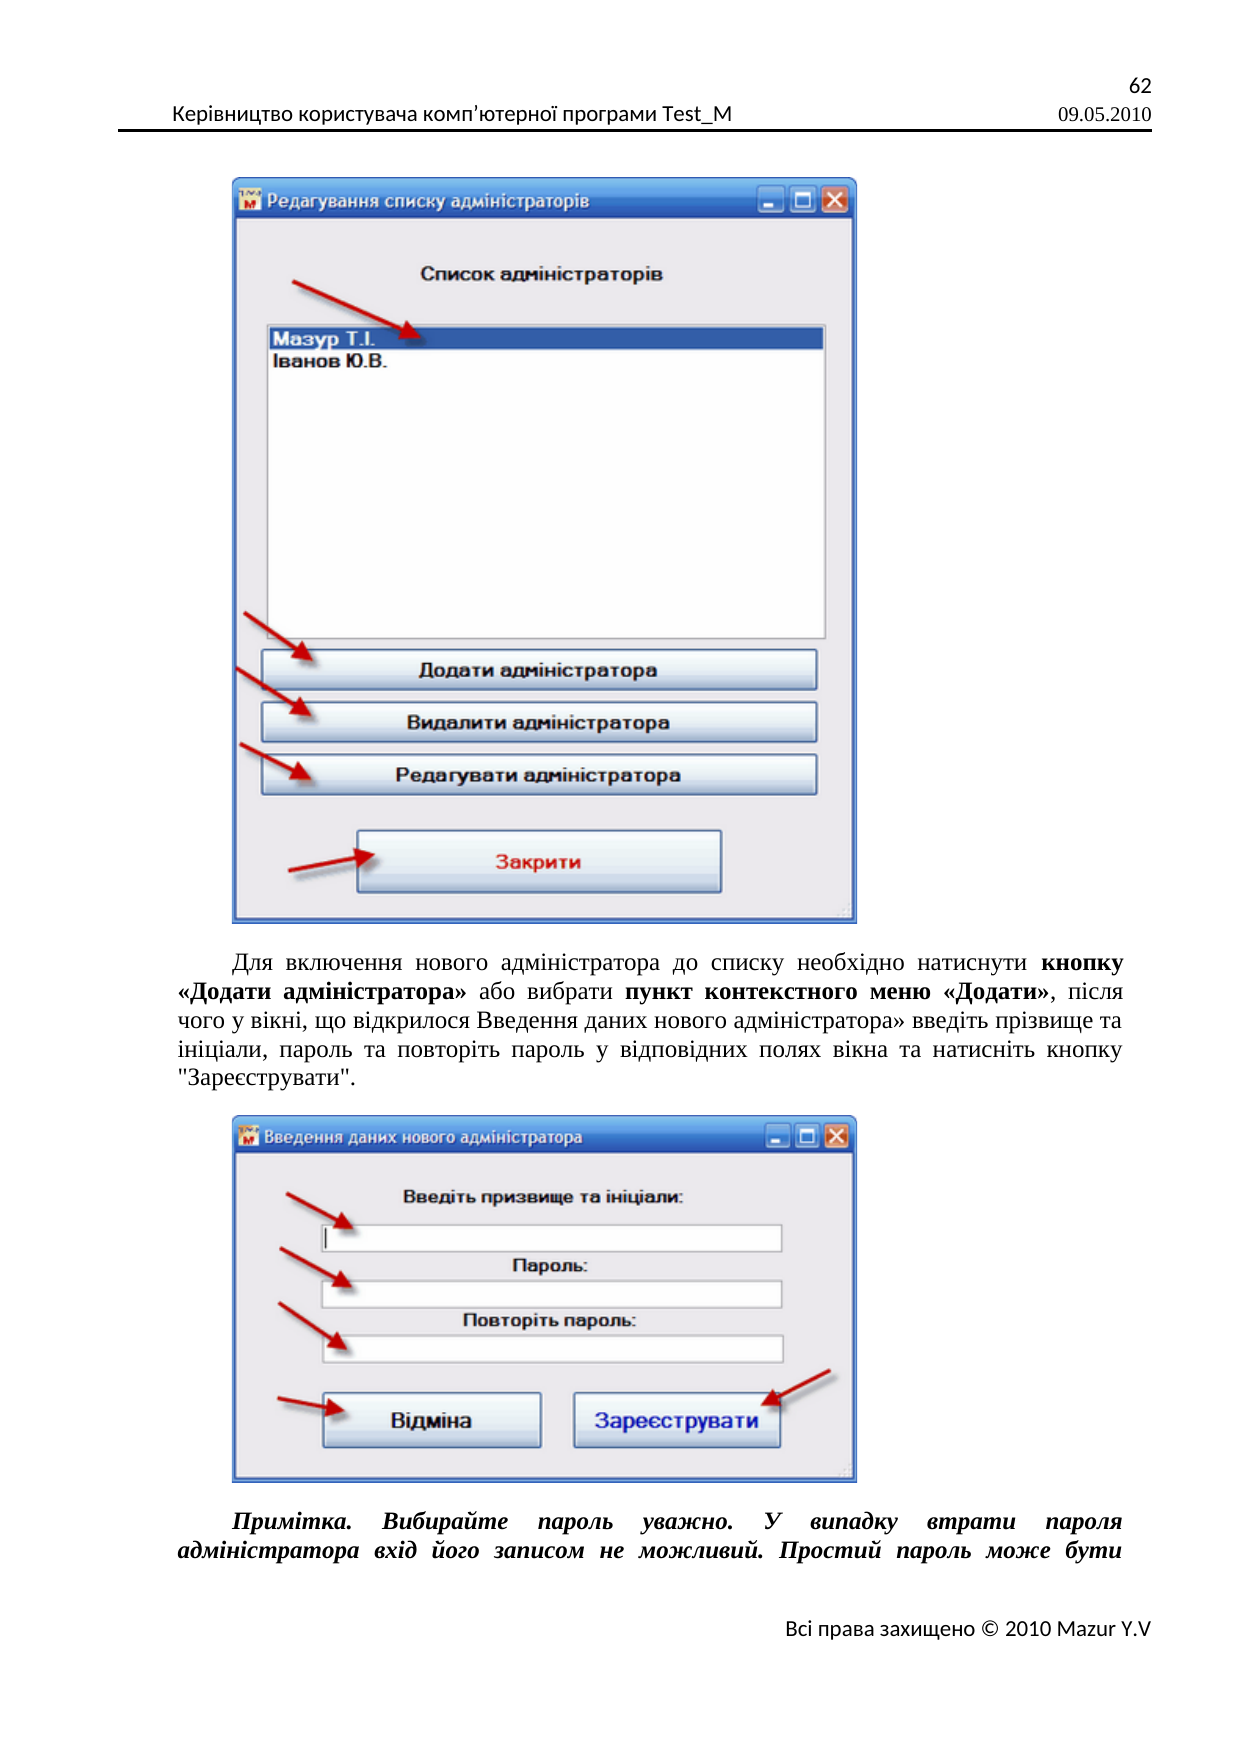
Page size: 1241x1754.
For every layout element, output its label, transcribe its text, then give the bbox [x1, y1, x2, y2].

picture [231, 177, 858, 924]
picture [231, 1115, 858, 1483]
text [177, 1506, 1123, 1564]
text Для включення нового адміністратора до списку необхідно натиснути кнопку «Додати адміністратора» або вибрати пункт контекстного меню «Додати», після чого у вікні, що відкрилося Введення даних нового адміністратора» введіть прізвище та ініціали, пароль та повторіть пароль у відповідних полях вікна та натисніть кнопку "Зареєструвати". [177, 947, 1123, 1091]
